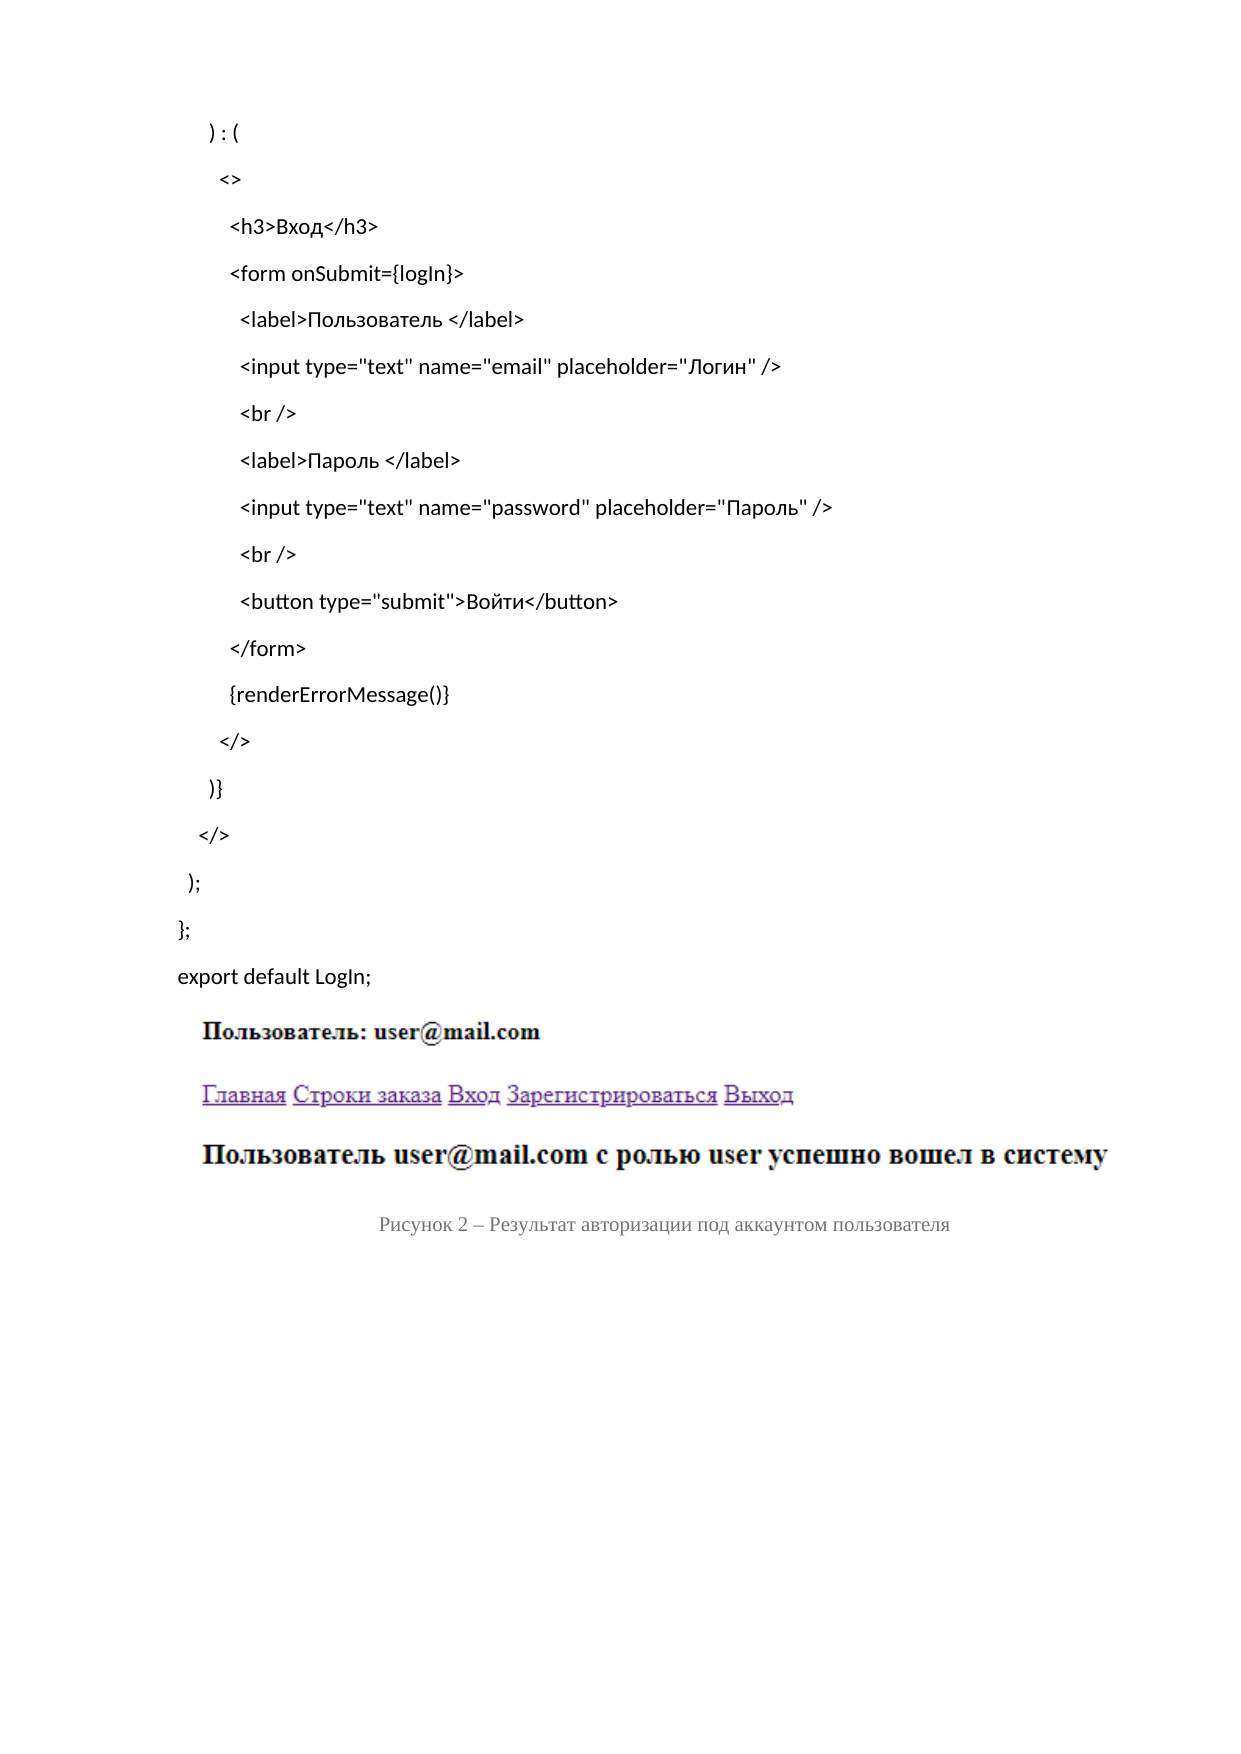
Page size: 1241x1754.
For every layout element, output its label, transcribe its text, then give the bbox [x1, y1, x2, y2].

text ); [177, 868, 1152, 896]
text <br /> [177, 540, 1152, 568]
text <input type="text" name="password" placeholder="Пароль" /> [177, 493, 1152, 521]
text <> [177, 165, 1152, 193]
text Рисунок 2 – Результат авторизации под аккаунтом пользователя [177, 1212, 1152, 1236]
text </form> [177, 634, 1152, 662]
text <form onSubmit={logIn}> [177, 259, 1152, 287]
text <label>Пароль </label> [177, 446, 1152, 474]
text <br /> [177, 399, 1152, 427]
text }; [177, 915, 1152, 943]
text </> [177, 821, 1152, 849]
text </> [177, 727, 1152, 756]
text {renderErrorMessage()} [177, 681, 1152, 709]
text ) : ( [177, 118, 1152, 146]
text export default LogIn; [177, 962, 1152, 990]
picture [198, 1008, 1131, 1194]
text <input type="text" name="email" placeholder="Логин" /> [177, 352, 1152, 381]
text <button type="submit">Войти</button> [177, 587, 1152, 615]
text )} [177, 774, 1152, 802]
text <label>Пользователь </label> [177, 306, 1152, 334]
text <h3>Вход</h3> [177, 212, 1152, 240]
